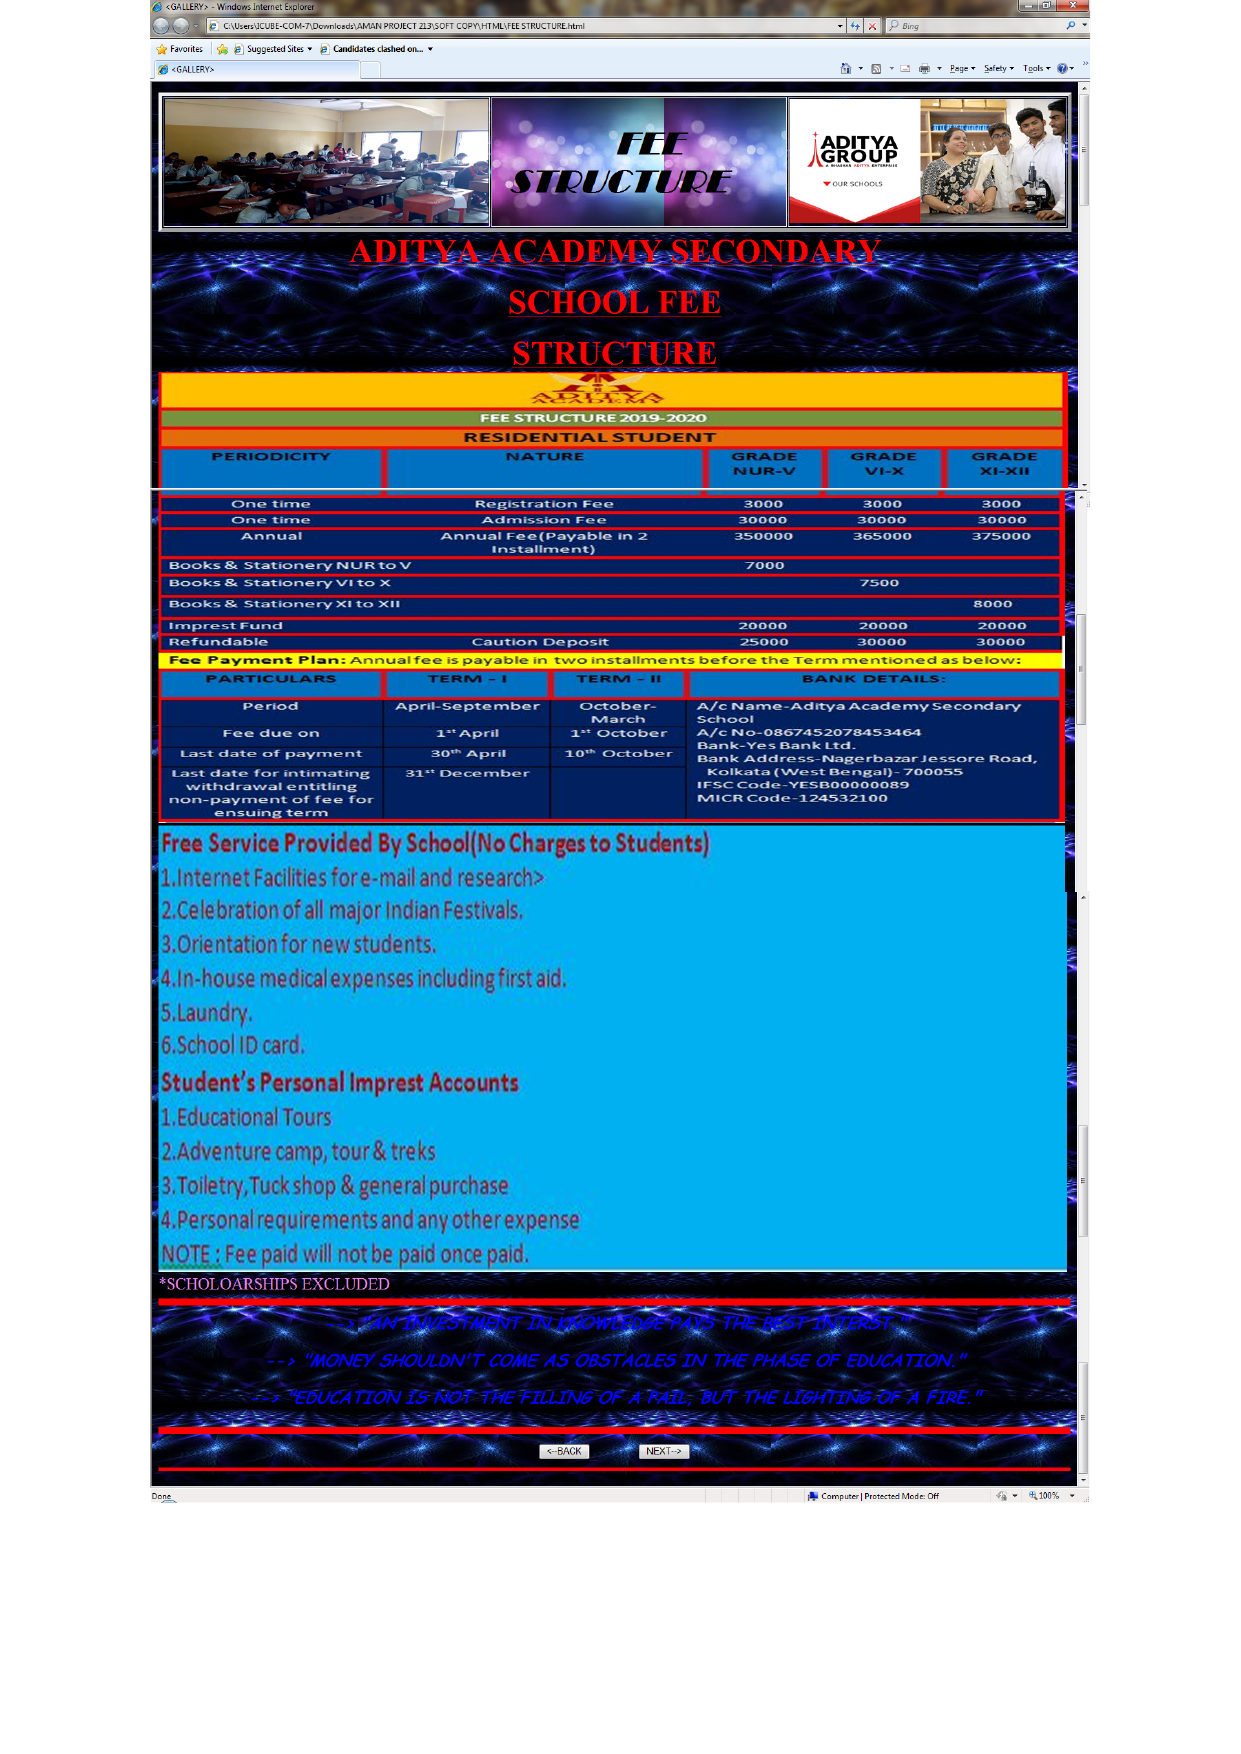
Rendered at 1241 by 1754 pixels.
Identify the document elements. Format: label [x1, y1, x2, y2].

picture [150, 0, 1091, 1503]
